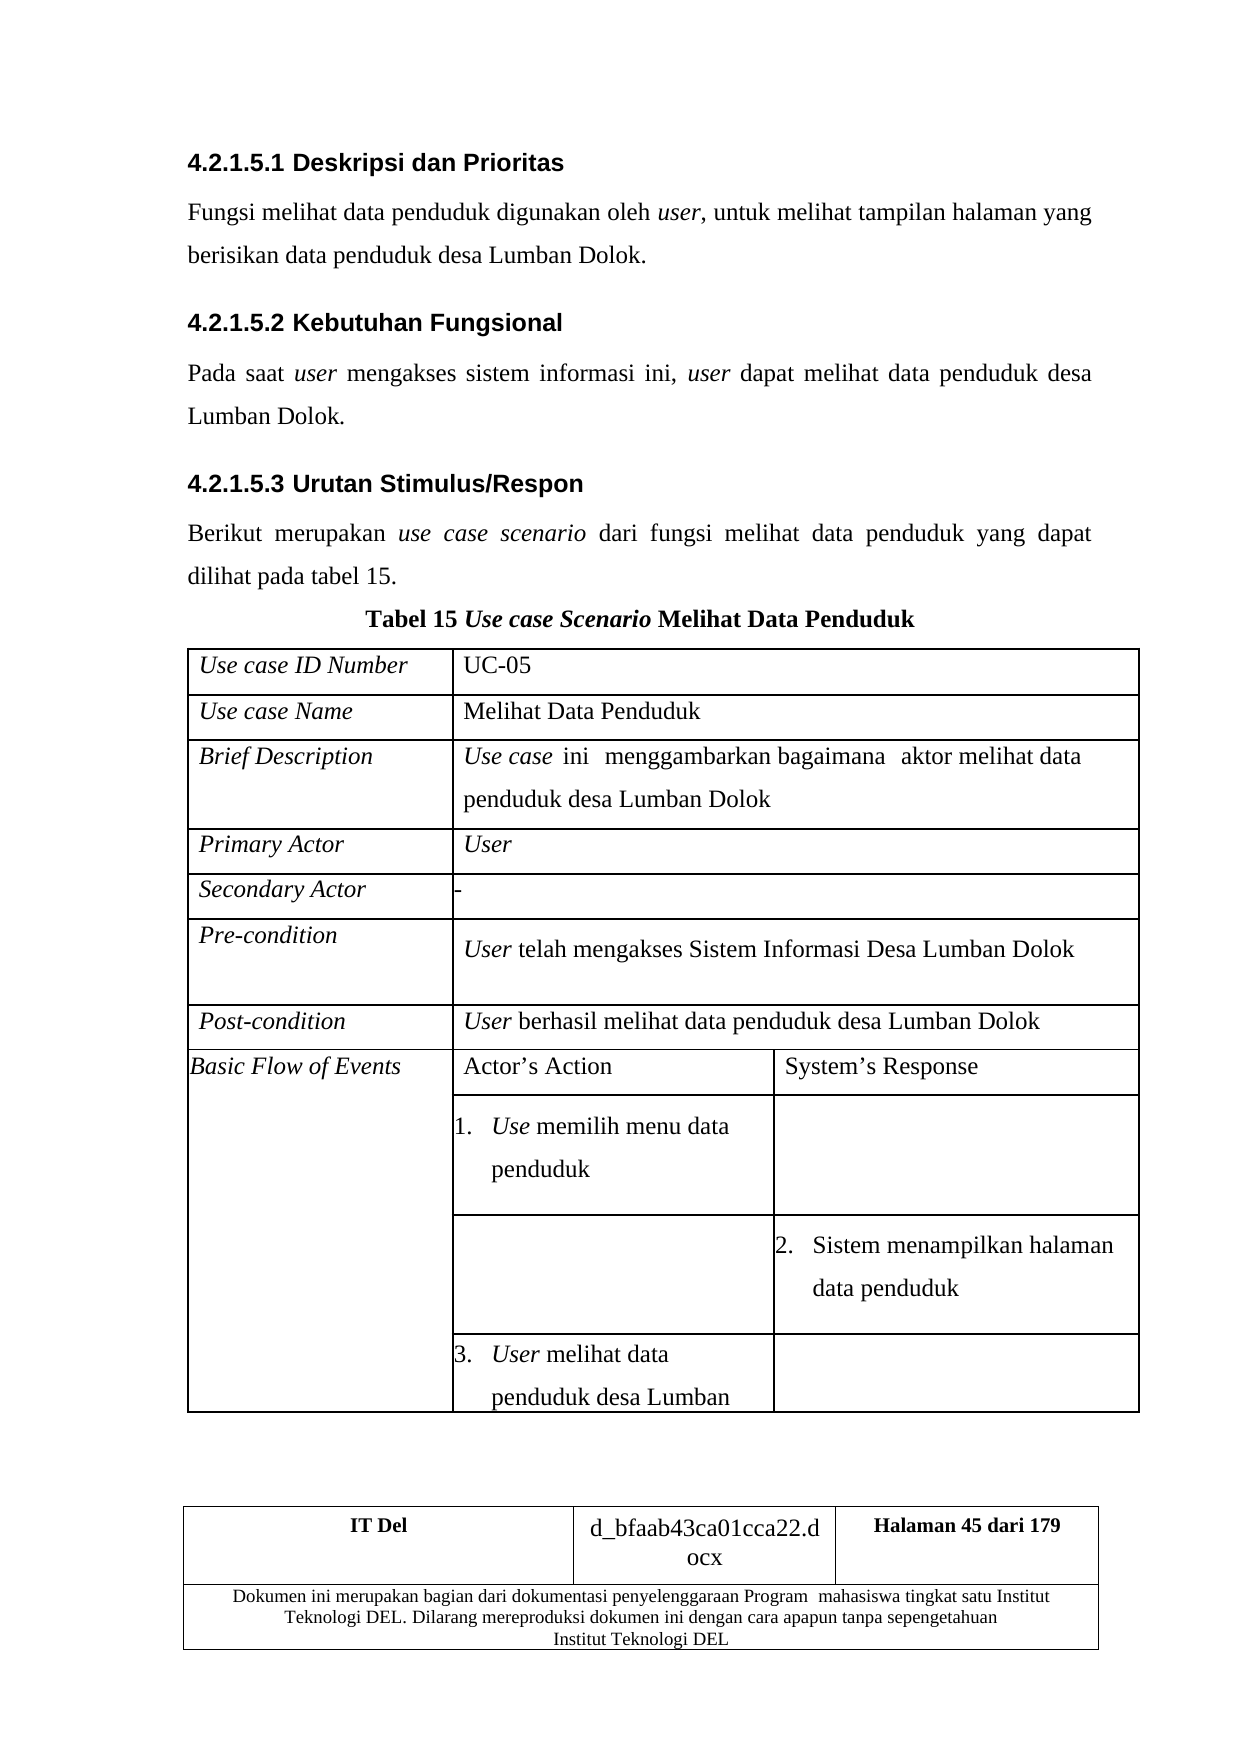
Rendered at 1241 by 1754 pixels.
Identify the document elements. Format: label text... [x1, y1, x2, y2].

table_cell User berhasil melihat data penduduk desa Lumban Dolok [454, 1006, 1138, 1049]
table_cell Use case ini menggambarkan bagaimana aktor melihat data penduduk desa Lumban Dolok [454, 741, 1138, 827]
subtitle Kebutuhan Fungsional [187, 308, 1092, 337]
table_header Use case ID Number [189, 650, 452, 693]
table_cell Basic Flow of Events [189, 1050, 452, 1411]
table_cell Use case Name [189, 696, 452, 739]
table_cell Sistem menampilkan halaman data penduduk [775, 1216, 1138, 1333]
text Fungsi melihat data penduduk digunakan oleh user, untuk melihat tampilan halaman yang berisikan data penduduk desa Lumban Dolok. [187, 197, 1092, 269]
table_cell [454, 1335, 773, 1411]
table_cell Use memilih menu data penduduk [454, 1096, 773, 1213]
table_cell User [454, 830, 1138, 872]
subtitle Deskripsi dan Prioritas [187, 148, 1092, 176]
table_cell System’s Response [775, 1050, 1138, 1094]
table_cell Post-condition [189, 1006, 452, 1049]
text Tabel 15 Use case Scenario Melihat Data Penduduk [187, 604, 1092, 633]
subtitle Urutan Stimulus/Respon [187, 469, 1092, 498]
table_cell User telah mengakses Sistem Informasi Desa Lumban Dolok [454, 920, 1138, 1004]
table_cell Secondary Actor [189, 875, 452, 918]
table_cell Primary Actor [189, 830, 452, 872]
table_cell [775, 1335, 1138, 1411]
table_header UC-05 [454, 650, 1138, 693]
table_cell Brief Description [189, 741, 452, 827]
text Berikut merupakan use case scenario dari fungsi melihat data penduduk yang dapat dilihat pada tabel 15. [187, 518, 1092, 590]
table_cell - [454, 875, 1138, 918]
table_cell [775, 1096, 1138, 1213]
table_cell Actor’s Action [454, 1050, 773, 1094]
table_cell [454, 1216, 773, 1333]
text Pada saat user mengakses sistem informasi ini, user dapat melihat data penduduk desa Lumban Dolok. [187, 358, 1092, 429]
table_cell Melihat Data Penduduk [454, 696, 1138, 739]
table_cell Pre-condition [189, 920, 452, 1004]
